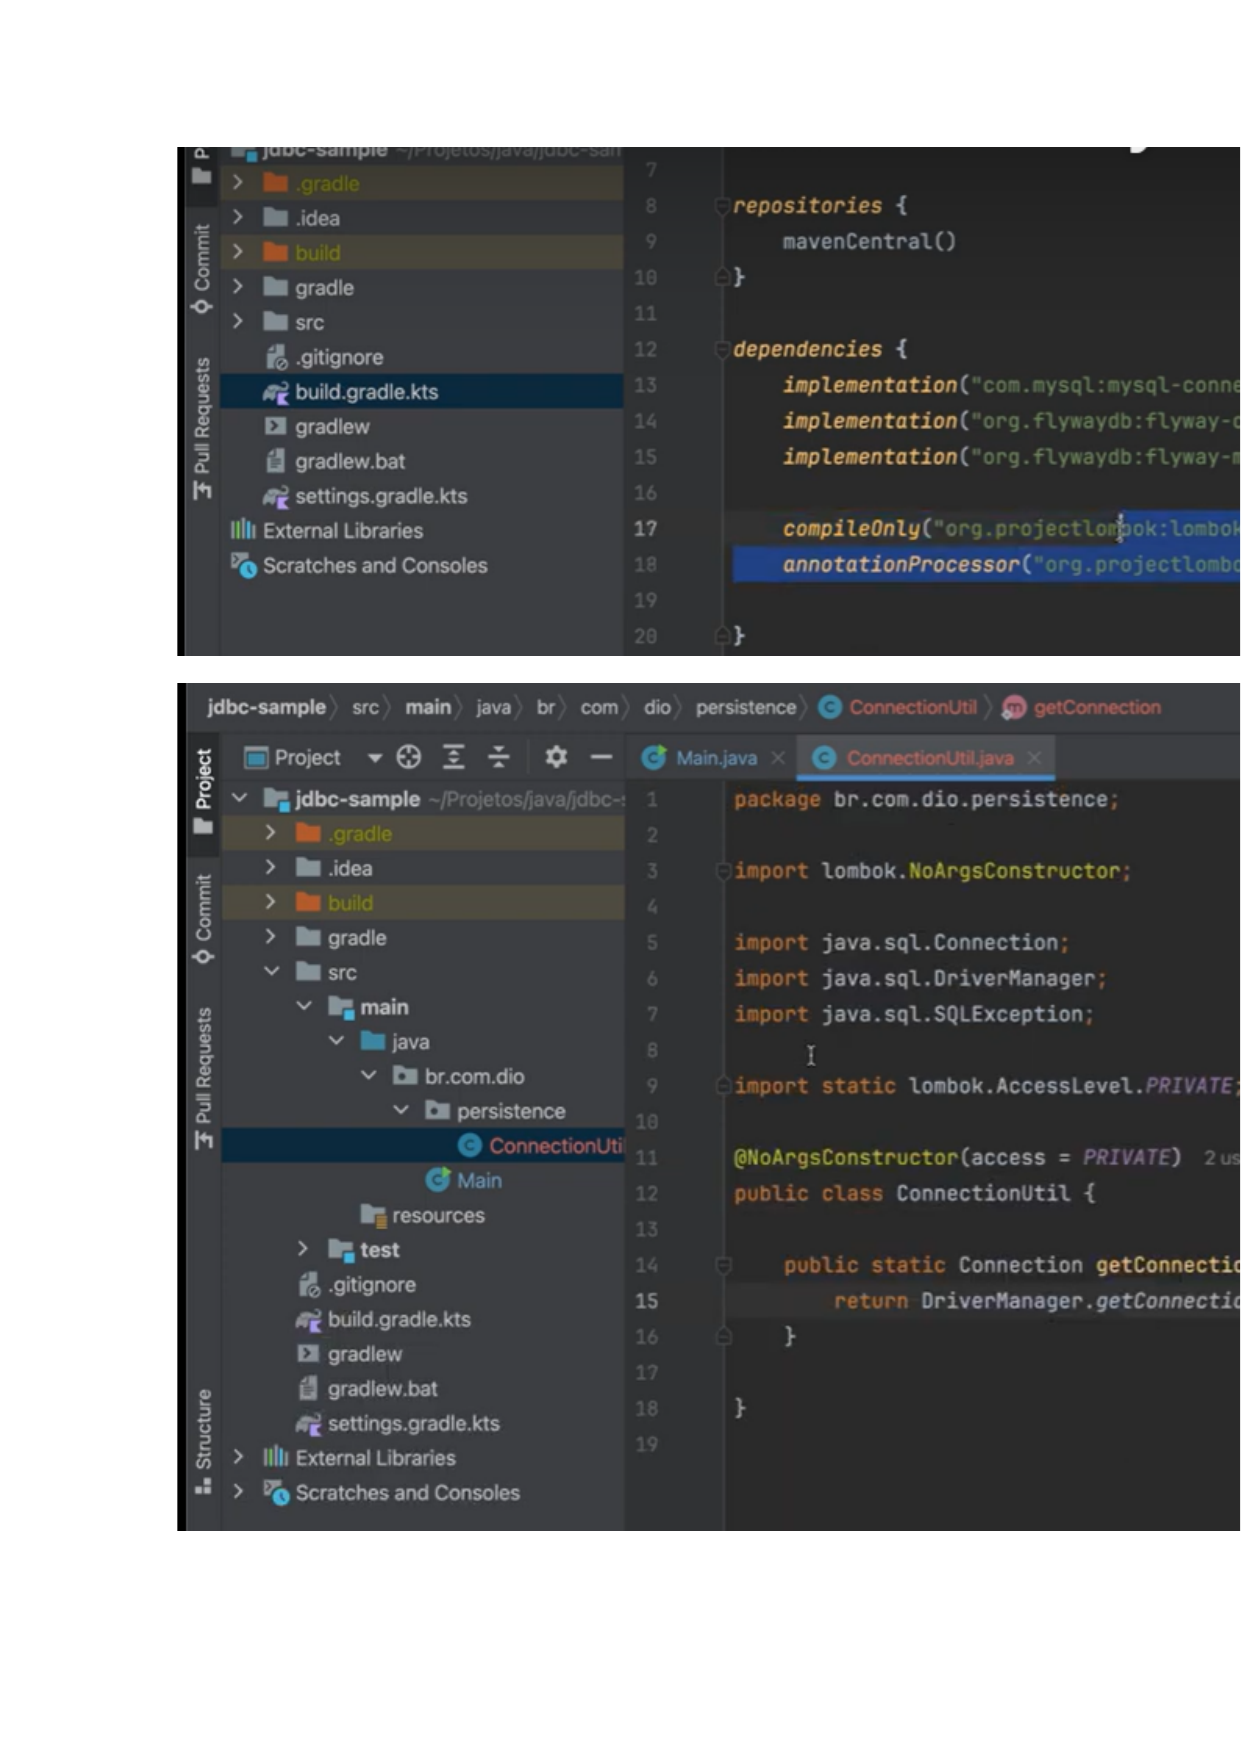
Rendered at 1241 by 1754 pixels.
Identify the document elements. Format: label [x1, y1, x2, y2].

picture [177, 683, 1241, 1531]
picture [177, 147, 1241, 656]
